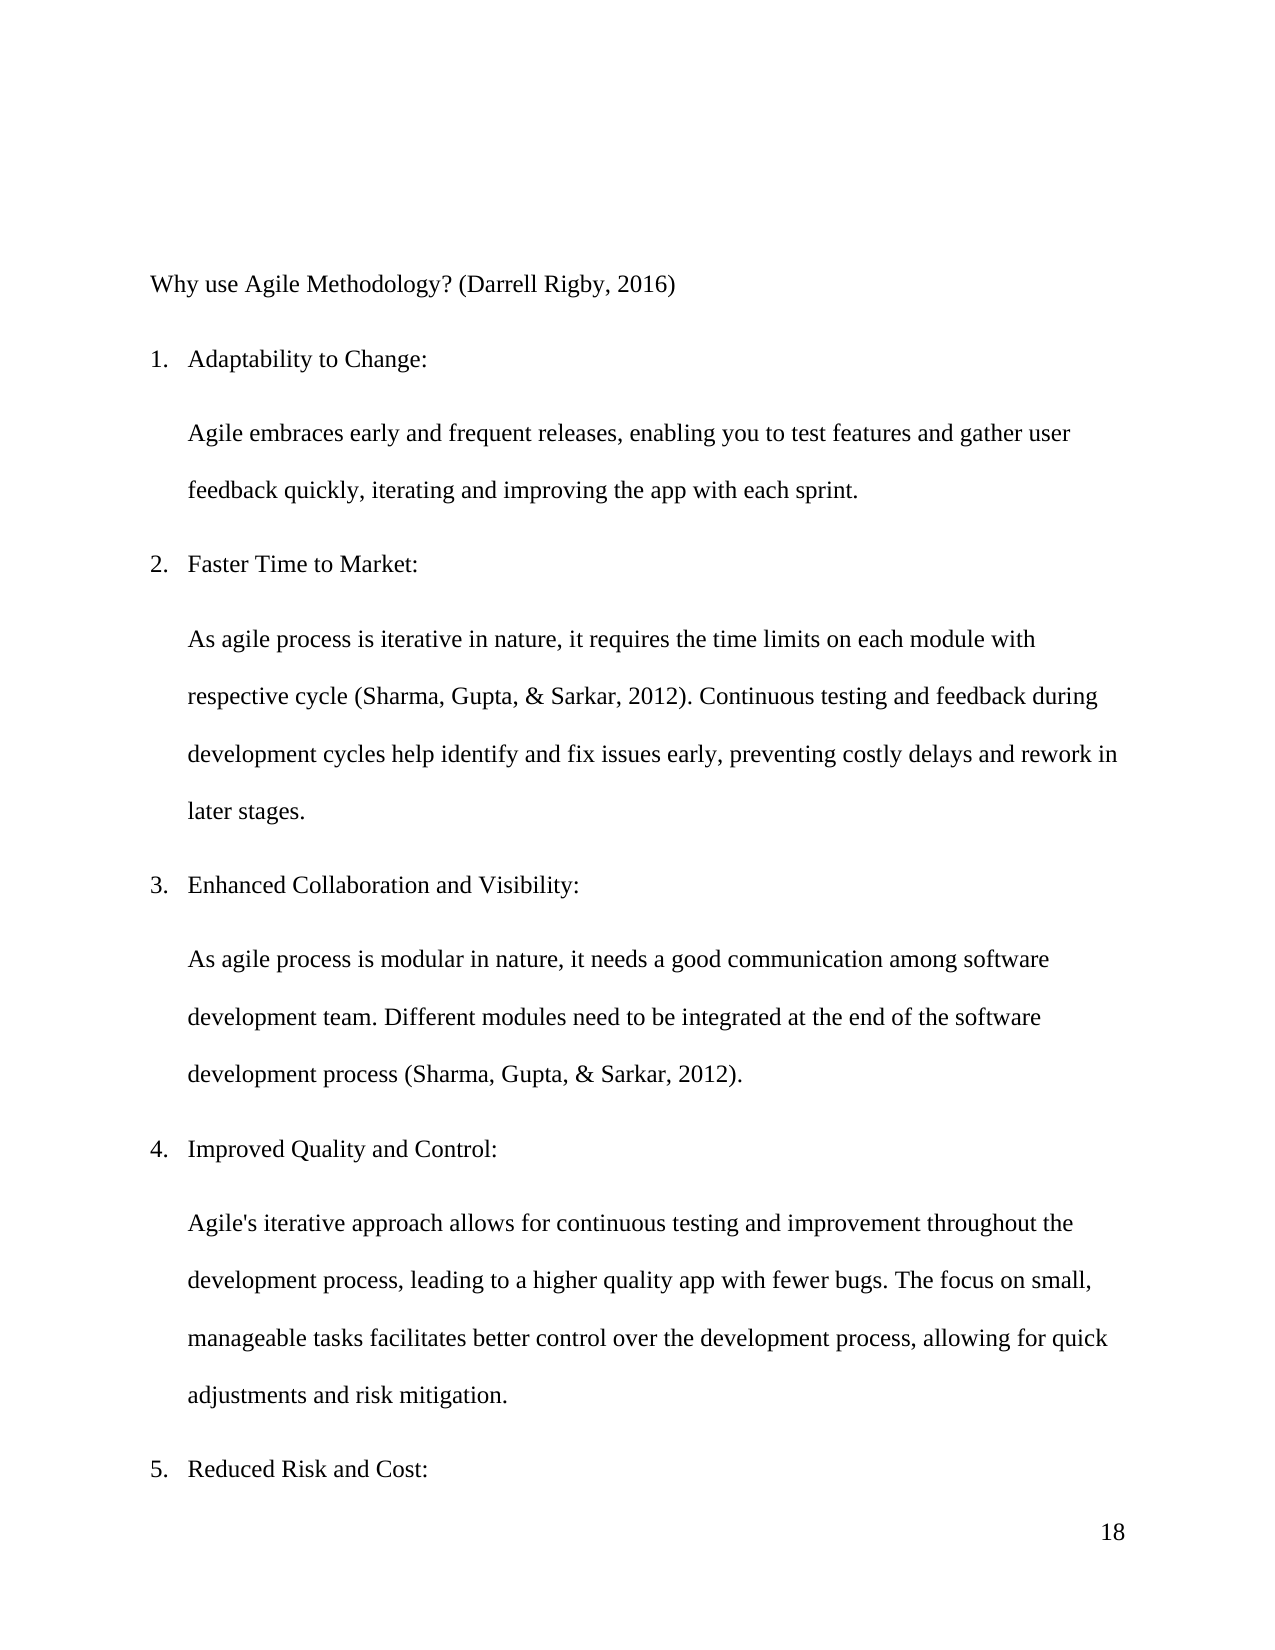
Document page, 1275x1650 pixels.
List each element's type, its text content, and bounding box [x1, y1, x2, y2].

list Enhanced Collaboration and Visibility: [150, 870, 1125, 899]
list Improved Quality and Control: [150, 1134, 1125, 1162]
list Adaptability to Change: [150, 344, 1125, 372]
list Reduced Risk and Cost: [150, 1454, 1125, 1483]
text As agile process is iterative in nature, it requires the time limits on each module with respective cycle. Continuous testing and feedback during development cycles help identify and fix issues early, preventing costly delays and rework in later stages. [187, 624, 1125, 825]
list Faster Time to Market: [150, 549, 1125, 578]
text As agile process is modular in nature, it needs a good communication among software development team. Different modules need to be integrated at the end of the software development process. [187, 944, 1125, 1088]
text Agile embraces early and frequent releases, enabling you to test features and gather user feedback quickly, iterating and improving the app with each sprint. [187, 418, 1125, 504]
text Why use Agile Methodology? [150, 269, 1125, 298]
text Agile's iterative approach allows for continuous testing and improvement throughout the development process, leading to a higher quality app with fewer bugs. The focus on small, manageable tasks facilitates better control over the development process, allowing for quick adjustments and risk mitigation. [187, 1208, 1125, 1409]
